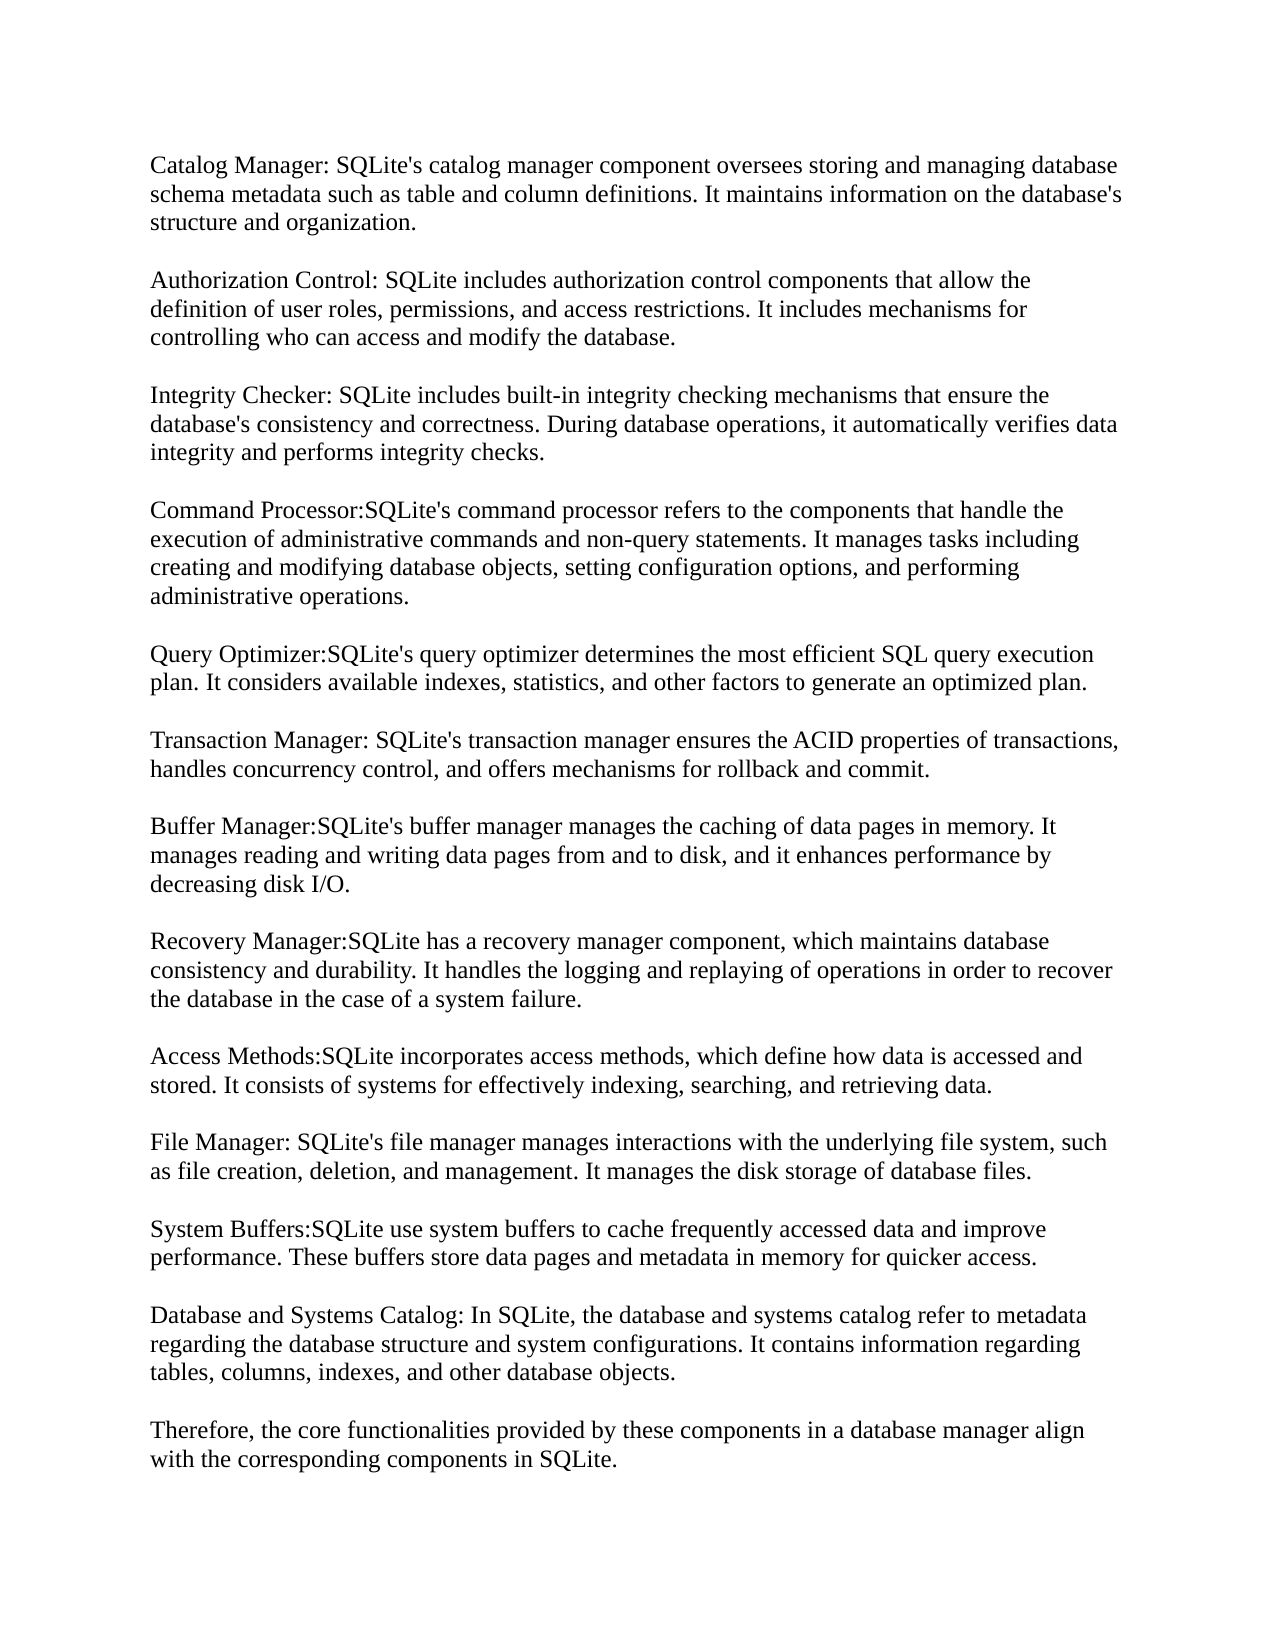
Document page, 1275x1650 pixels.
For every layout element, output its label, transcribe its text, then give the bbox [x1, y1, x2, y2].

text Therefore, the core functionalities provided by these components in a database manager align with the corresponding components in SQLite. [150, 1415, 1125, 1472]
text Buffer Manager:SQLite's buffer manager manages the caching of data pages in memory. It manages reading and writing data pages from and to disk, and it enhances performance by decreasing disk I/O. [150, 811, 1125, 897]
text Query Optimizer:SQLite's query optimizer determines the most efficient SQL query execution plan. It considers available indexes, statistics, and other factors to generate an optimized plan. [150, 639, 1125, 696]
text Catalog Manager: SQLite's catalog manager component oversees storing and managing database schema metadata such as table and column definitions. It maintains information on the database's structure and organization. [150, 150, 1125, 236]
text Transaction Manager: SQLite's transaction manager ensures the ACID properties of transactions, handles concurrency control, and offers mechanisms for rollback and commit. [150, 725, 1125, 782]
text Authorization Control: SQLite includes authorization control components that allow the definition of user roles, permissions, and access restrictions. It includes mechanisms for controlling who can access and modify the database. [150, 265, 1125, 351]
text File Manager: SQLite's file manager manages interactions with the underlying file system, such as file creation, deletion, and management. It manages the disk storage of database files. [150, 1127, 1125, 1185]
text Access Methods:SQLite incorporates access methods, which define how data is accessed and stored. It consists of systems for effectively indexing, searching, and retrieving data. [150, 1041, 1125, 1099]
text System Buffers:SQLite use system buffers to cache frequently accessed data and improve performance. These buffers store data pages and metadata in memory for quicker access. [150, 1214, 1125, 1271]
text Command Processor:SQLite's command processor refers to the components that handle the execution of administrative commands and non-query statements. It manages tasks including creating and modifying database objects, setting configuration options, and performing administrative operations. [150, 495, 1125, 610]
text Integrity Checker: SQLite includes built-in integrity checking mechanisms that ensure the database's consistency and correctness. During database operations, it automatically verifies data integrity and performs integrity checks. [150, 380, 1125, 466]
text Database and Systems Catalog: In SQLite, the database and systems catalog refer to metadata regarding the database structure and system configurations. It contains information regarding tables, columns, indexes, and other database objects. [150, 1300, 1125, 1386]
text Recovery Manager:SQLite has a recovery manager component, which maintains database consistency and durability. It handles the logging and replaying of operations in order to recover the database in the case of a system failure. [150, 926, 1125, 1012]
